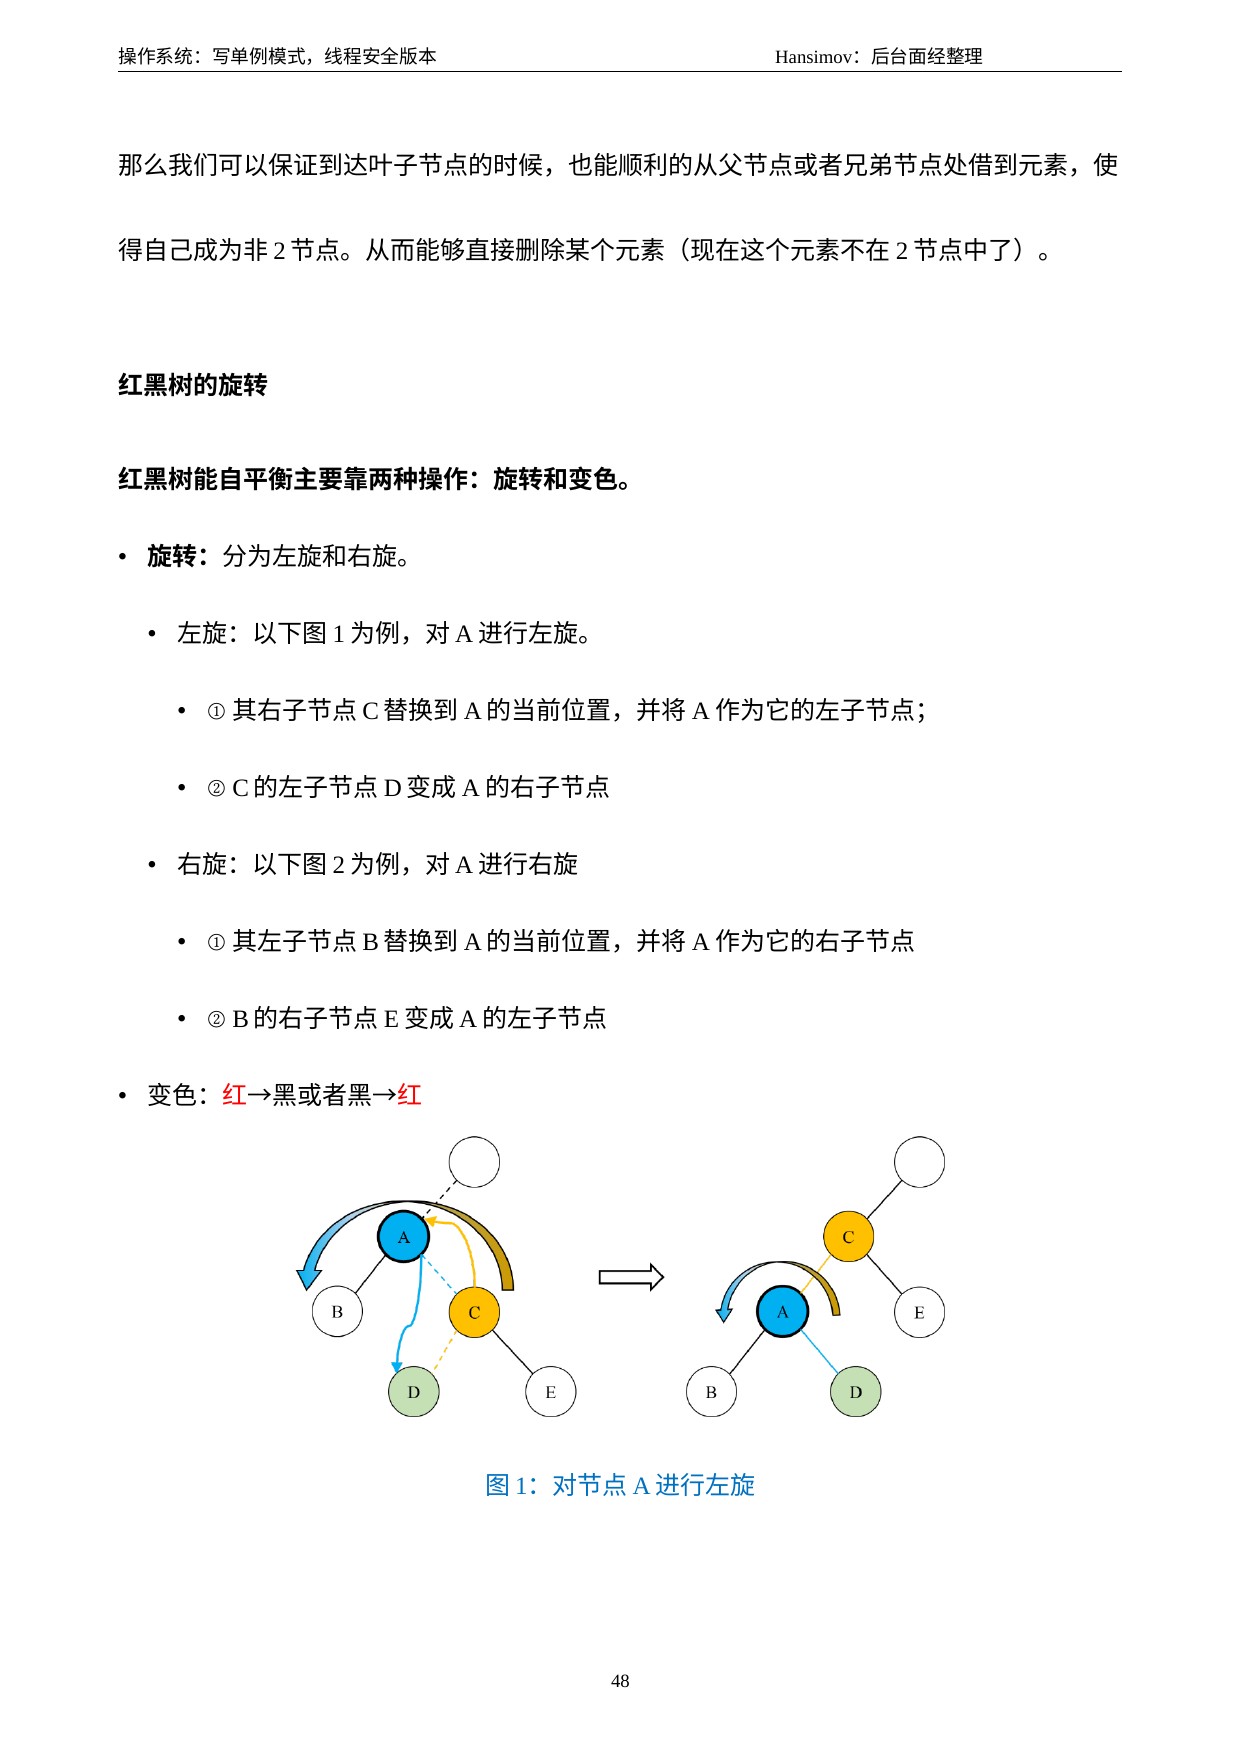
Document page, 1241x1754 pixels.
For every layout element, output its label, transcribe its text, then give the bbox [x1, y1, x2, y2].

text ① 其左子节点B替换到A的当前位置，并将A作为它的右子节点 [177, 906, 1122, 974]
text 左旋：以下图1为例，对A进行左旋。 [148, 598, 1122, 666]
text 图1：对节点A进行左旋 [118, 1449, 1122, 1517]
text 变色：红→黑或者黑→红 [118, 1060, 1122, 1128]
subtitle 红黑树的旋转 [118, 350, 1097, 418]
text ② C的左子节点D变成A的右子节点 [177, 752, 1122, 820]
text ① 其右子节点C替换到A的当前位置，并将A作为它的左子节点； [177, 675, 1122, 743]
text 右旋：以下图2为例，对A进行右旋 [148, 829, 1122, 897]
text 旋转：分为左旋和右旋。 [118, 521, 1122, 589]
picture [295, 1136, 945, 1417]
text 红黑树能自平衡主要靠两种操作：旋转和变色。 [118, 444, 1122, 512]
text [118, 130, 1122, 283]
text ② B的右子节点E变成A的左子节点 [177, 983, 1122, 1051]
